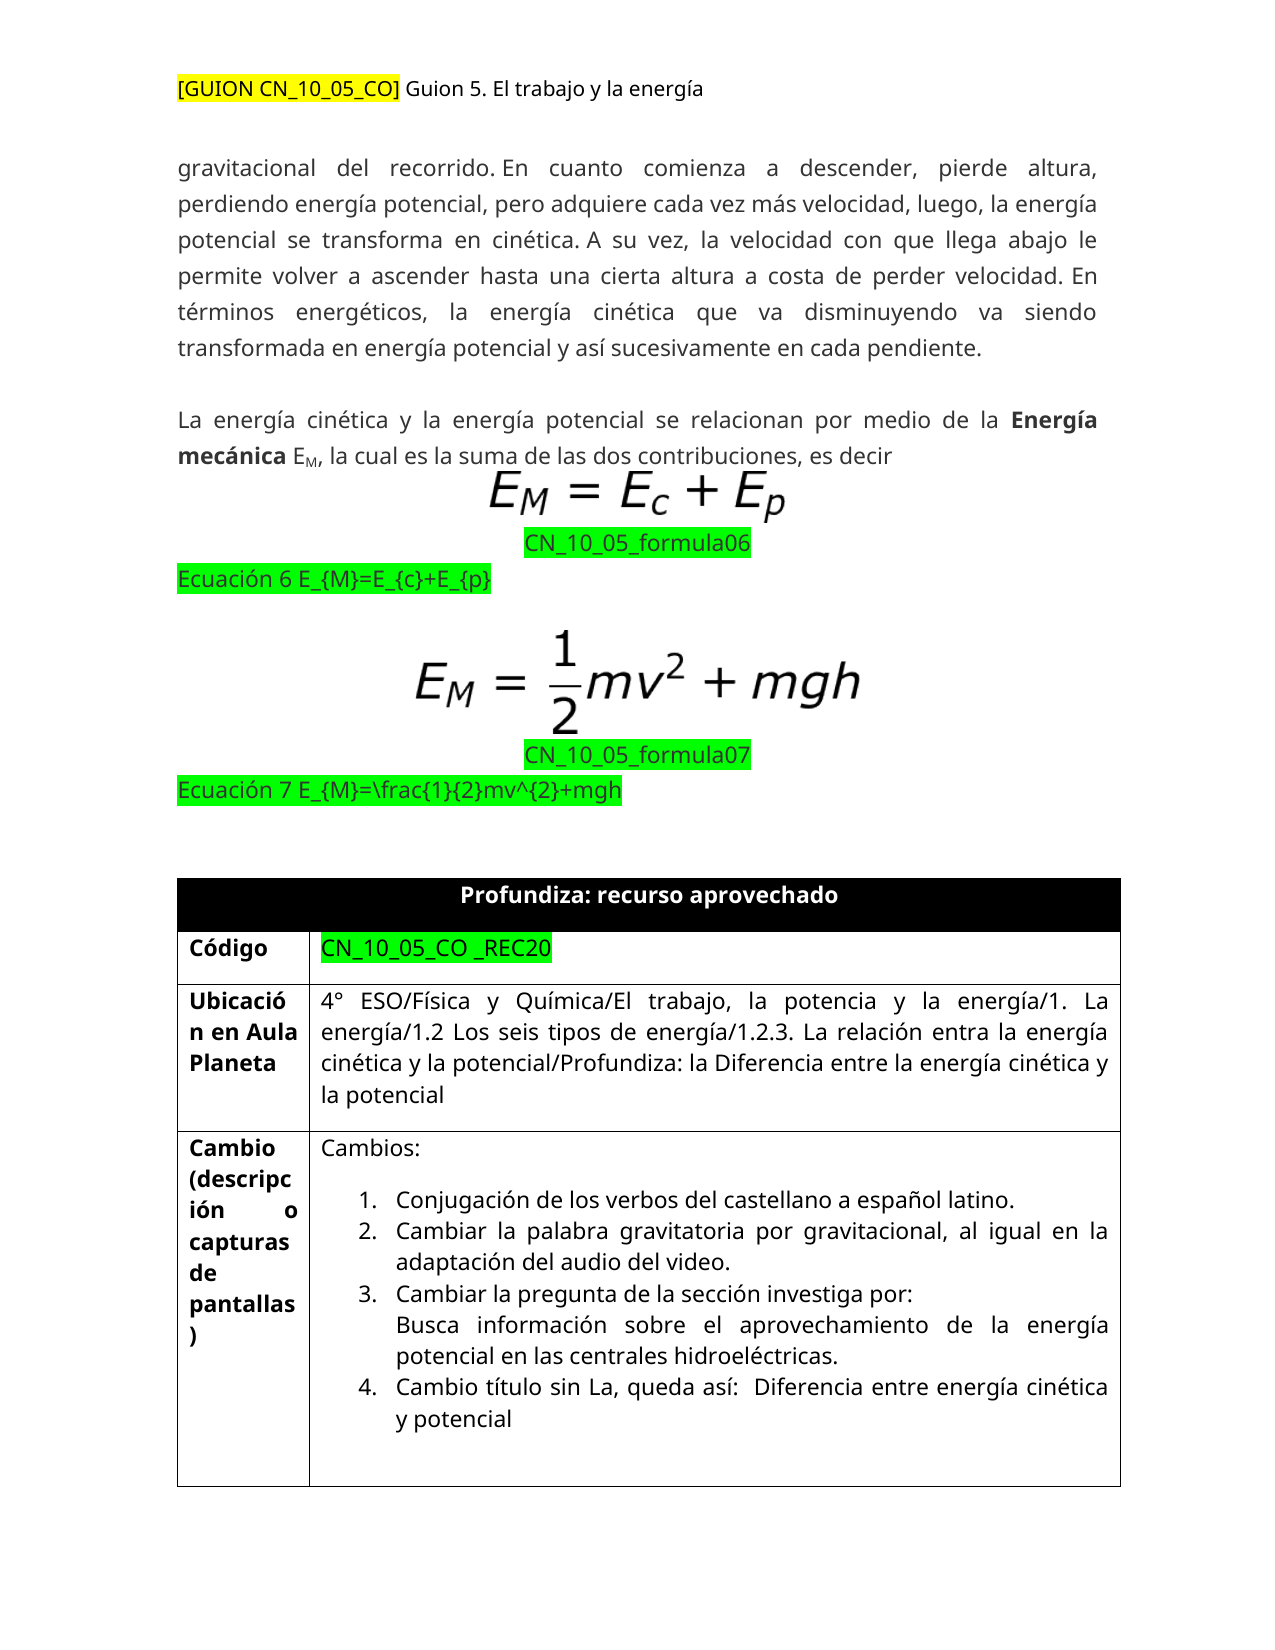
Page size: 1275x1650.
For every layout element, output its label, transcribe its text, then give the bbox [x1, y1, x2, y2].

text Ecuación 7 E_{M}=\frac{1}{2}mv^{2}+mgh [177, 770, 1098, 806]
table_cell Código [178, 932, 309, 984]
text Ecuación 6 E_{M}=E_{c}+E_{p} [177, 558, 1098, 594]
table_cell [310, 1132, 1120, 1486]
picture [489, 471, 786, 523]
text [177, 148, 1098, 363]
text CN_10_05_formula06 [177, 522, 1098, 558]
table_cell 4° ESO/Física y Química/El trabajo, la potencia y la energía/1. La energía/1.2 Los seis tipos de energía/1.2.3. La relación entra la energía cinética y la potencial/Profundiza: la Diferencia entre la energía cinética y la potencial [310, 985, 1120, 1131]
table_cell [178, 1132, 309, 1486]
table_header Profundiza: recurso aprovechado [178, 879, 1120, 931]
text CN_10_05_formula07 [177, 734, 1098, 770]
table_cell CN_10_05_CO _REC20 [310, 932, 1120, 984]
text La energía cinética y la energía potencial se relacionan por medio de la Energía mecánica EM, la cual es la suma de las dos contribuciones, es decir [177, 399, 1098, 471]
picture [415, 630, 860, 734]
table_cell Ubicación en Aula Planeta [178, 985, 309, 1131]
